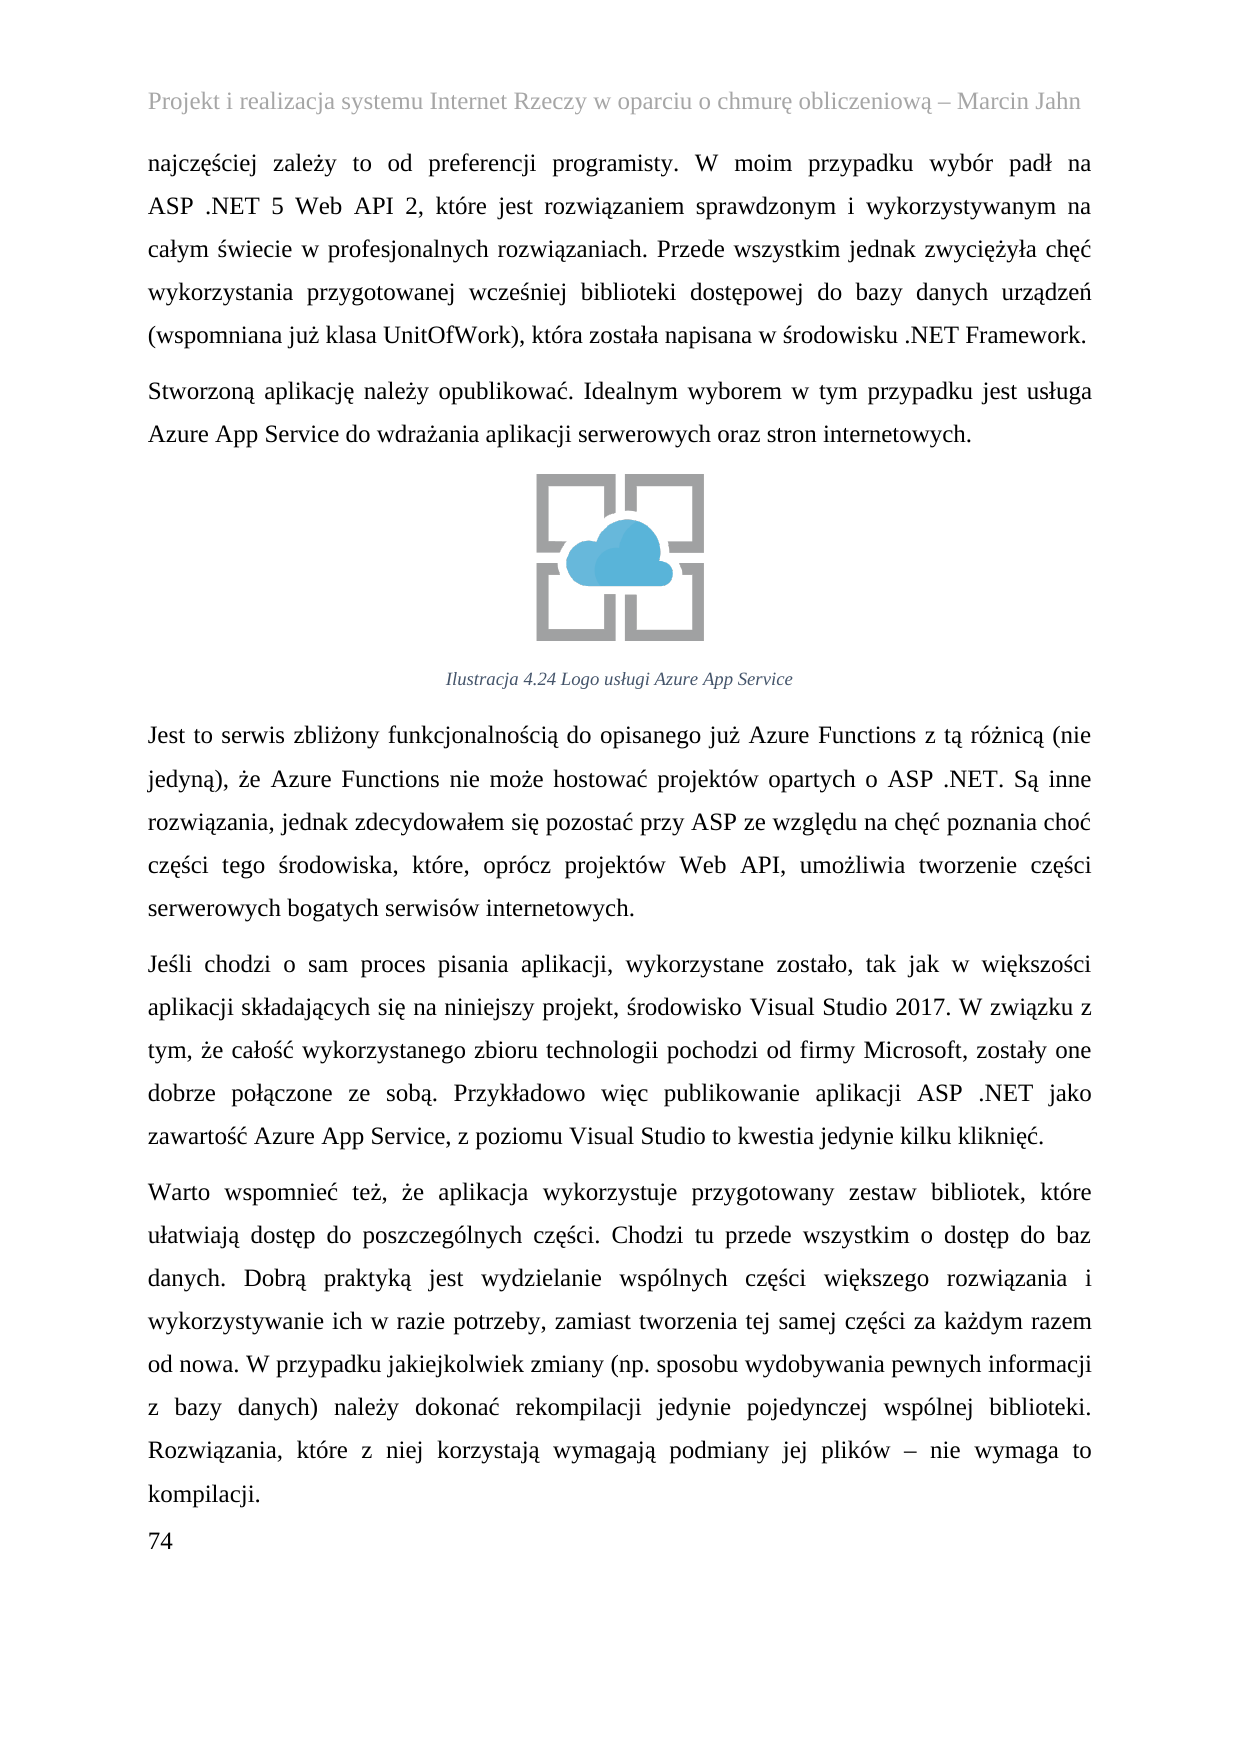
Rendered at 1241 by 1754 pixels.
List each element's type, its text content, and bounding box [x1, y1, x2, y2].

text Jest to serwis zbliżony funkcjonalnością do opisanego już Azure Functions z tą różnicą (nie jedyną), że Azure Functions nie może hostować projektów opartych o ASP .NET. Są inne rozwiązania, jednak zdecydowałem się pozostać przy ASP ze względu na chęć poznania choć części tego środowiska, które, oprócz projektów Web API, umożliwia tworzenie części serwerowych bogatych serwisów internetowych. [148, 721, 1093, 922]
text Warto wspomnieć też, że aplikacja wykorzystuje przygotowany zestaw bibliotek, które ułatwiają dostęp do poszczególnych części. Chodzi tu przede wszystkim o dostęp do baz danych. Dobrą praktyką jest wydzielanie wspólnych części większego rozwiązania i wykorzystywanie ich w razie potrzeby, zamiast tworzenia tej samej części za każdym razem od nowa. W przypadku jakiejkolwiek zmiany (np. sposobu wydobywania pewnych informacji z bazy danych) należy dokonać rekompilacji jedynie pojedynczej wspólnej biblioteki. Rozwiązania, które z niej korzystają wymagają podmiany jej plików – nie wymaga to kompilacji. [148, 1177, 1093, 1507]
picture [461, 474, 779, 641]
text Jeśli chodzi o sam proces pisania aplikacji, wykorzystane zostało, tak jak w większości aplikacji składających się na niniejszy projekt, środowisko Visual Studio 2017. W związku z tym, że całość wykorzystanego zbioru technologii pochodzi od firmy Microsoft, zostały one dobrze połączone ze sobą. Przykładowo więc publikowanie aplikacji ASP .NET jako zawartość Azure App Service, z poziomu Visual Studio to kwestia jedynie kilku kliknięć. [148, 949, 1093, 1150]
text Stworzoną aplikację należy opublikować. Idealnym wyborem w tym przypadku jest usługa Azure App Service do wdrażania aplikacji serwerowych oraz stron internetowych. [148, 376, 1093, 448]
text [148, 148, 1093, 349]
